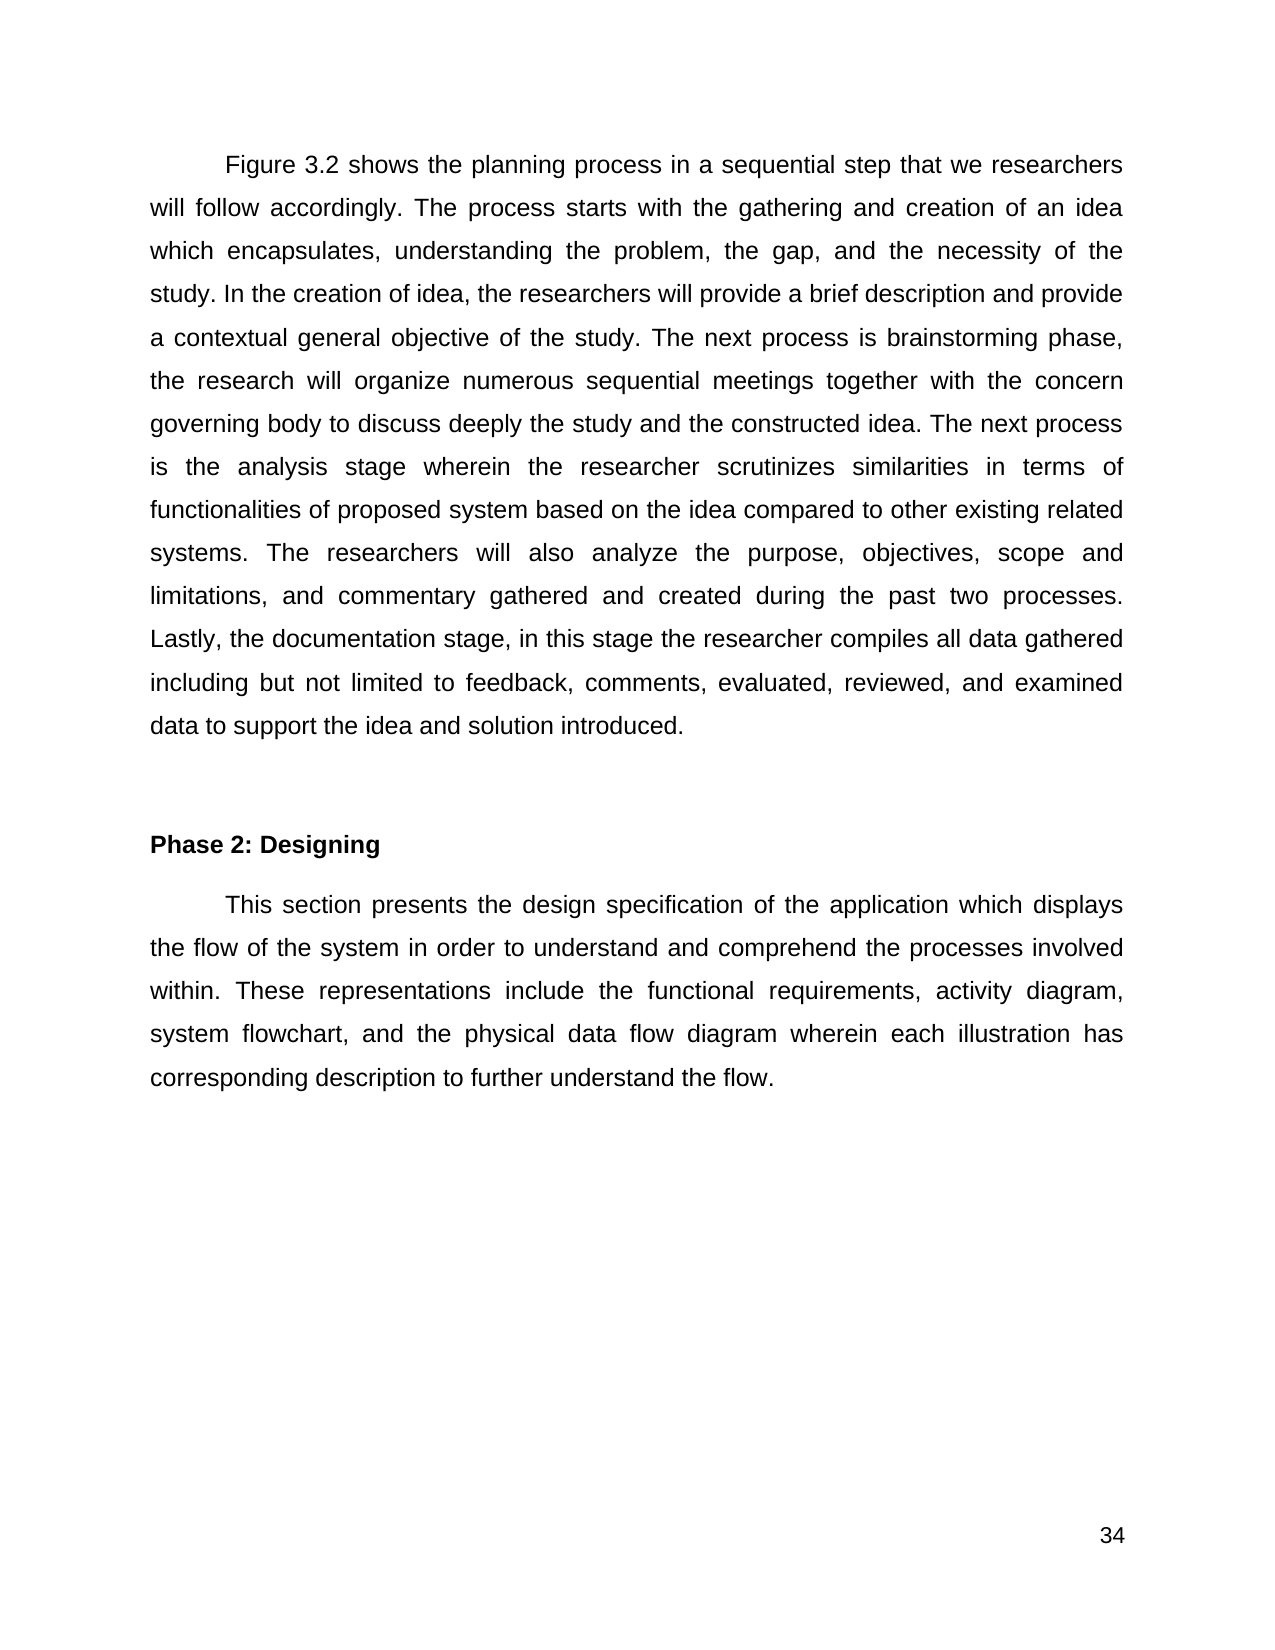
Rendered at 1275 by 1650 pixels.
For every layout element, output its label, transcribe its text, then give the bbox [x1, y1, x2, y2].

text Figure 3.2 shows the planning process in a sequential step that we researchers will follow accordingly. The process starts with the gathering and creation of an idea which encapsulates, understanding the problem, the gap, and the necessity of the study. In the creation of idea, the researchers will provide a brief description and provide a contextual general objective of the study. The next process is brainstorming phase, the research will organize numerous sequential meetings together with the concern governing body to discuss deeply the study and the constructed idea. The next process is the analysis stage wherein the researcher scrutinizes similarities in terms of functionalities of proposed system based on the idea compared to other existing related systems. The researchers will also analyze the purpose, objectives, scope and limitations, and commentary gathered and created during the past two processes. Lastly, the documentation stage, in this stage the researcher compiles all data gathered including but not limited to feedback, comments, evaluated, reviewed, and examined data to support the idea and solution introduced. [150, 150, 1125, 739]
text This section presents the design specification of the application which displays the flow of the system in order to understand and comprehend the processes involved within. These representations include the functional requirements, activity diagram, system flowchart, and the physical data flow diagram wherein each illustration has corresponding description to further understand the flow. [150, 890, 1125, 1091]
text Phase 2: Designing [150, 830, 1125, 859]
